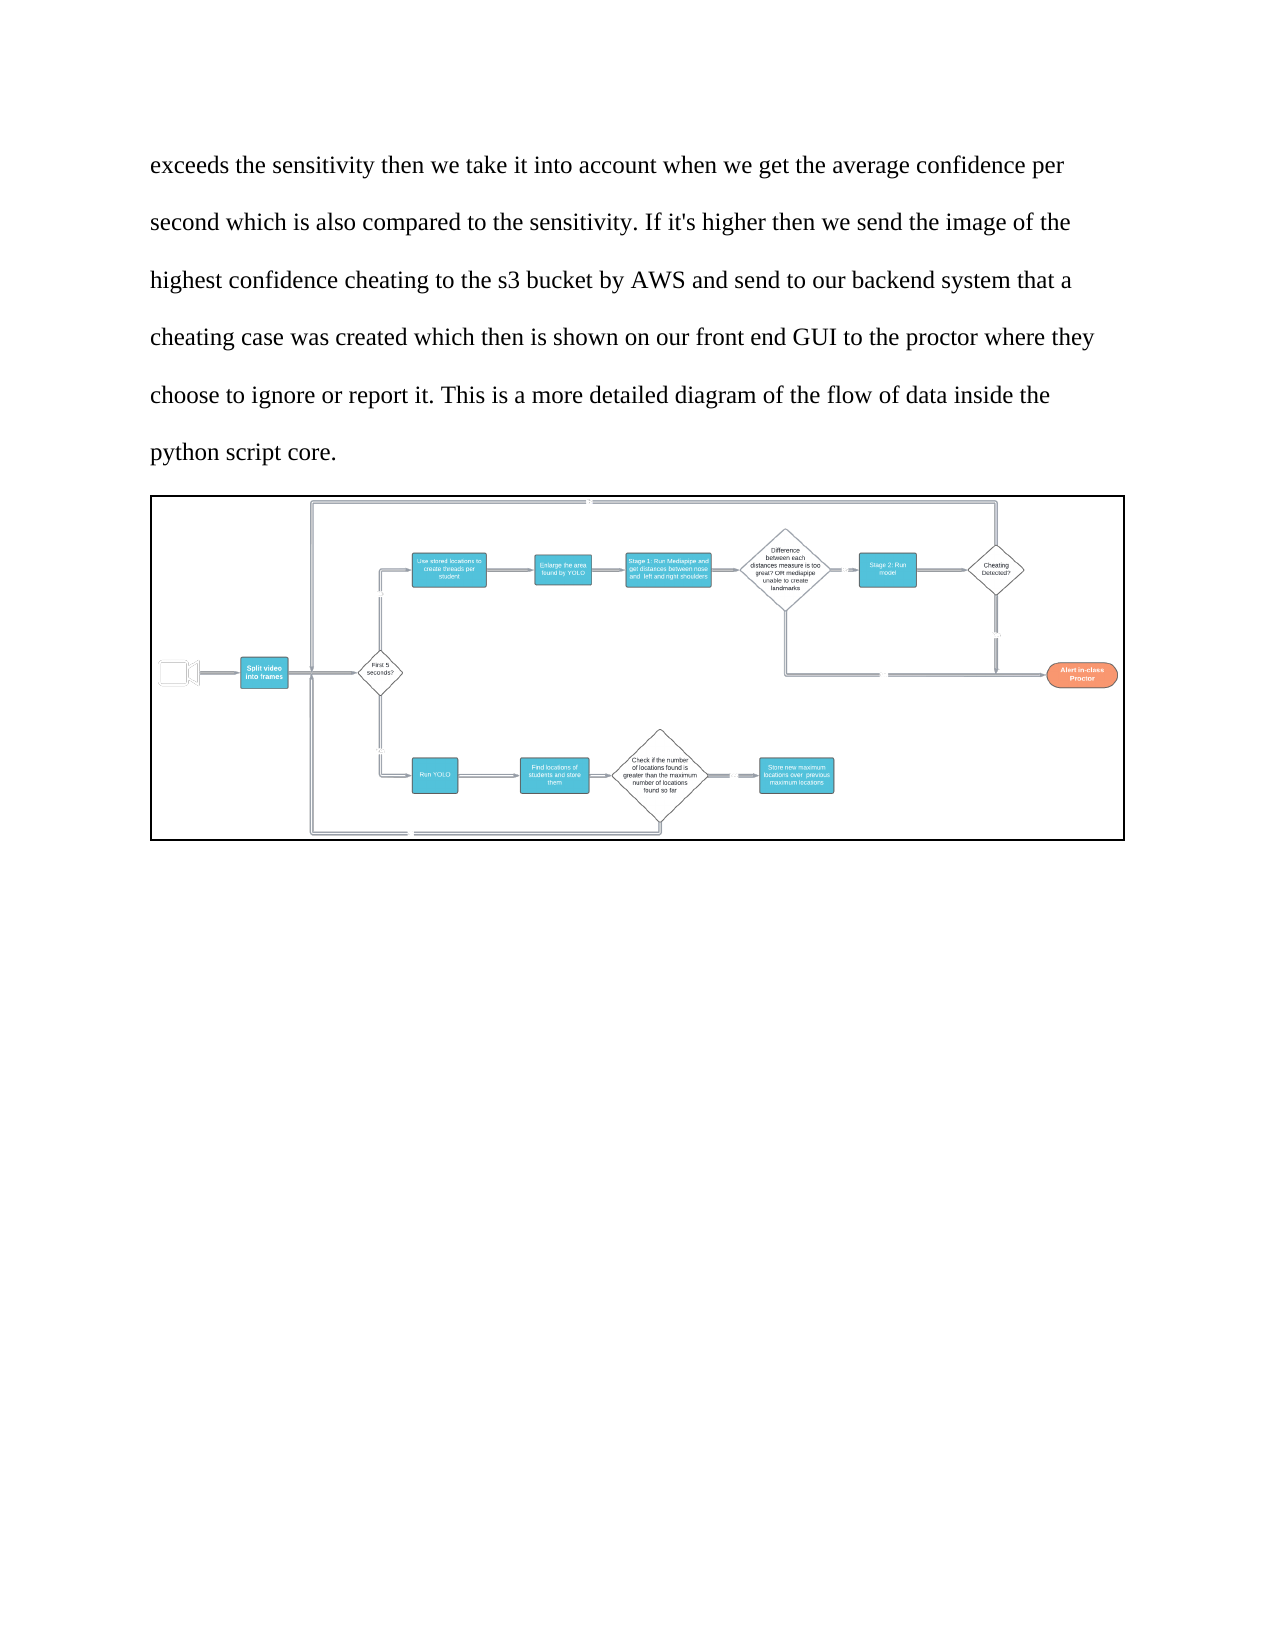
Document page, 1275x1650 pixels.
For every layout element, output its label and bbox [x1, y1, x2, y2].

picture [152, 497, 1123, 839]
text [150, 150, 1125, 466]
